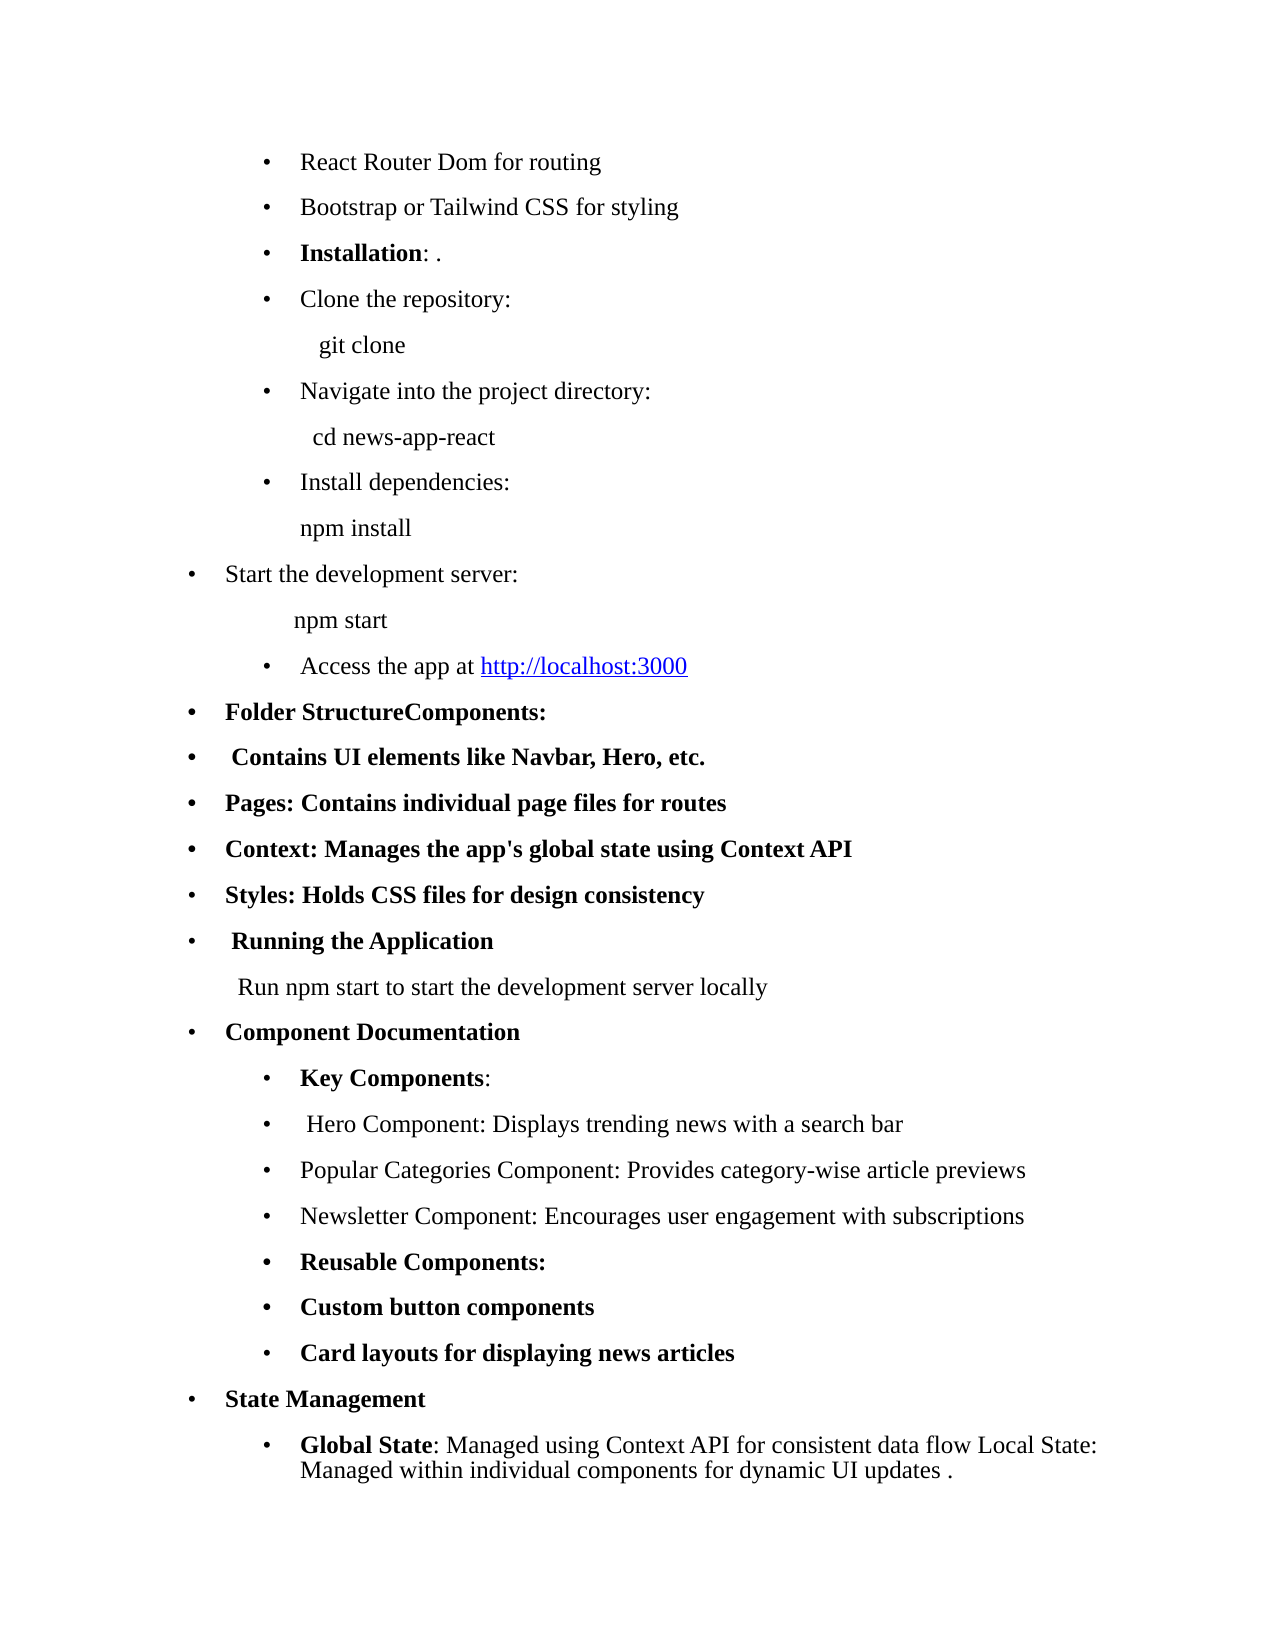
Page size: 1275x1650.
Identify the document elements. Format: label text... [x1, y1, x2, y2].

list Bootstrap or Tailwind CSS for styling [262, 196, 1125, 221]
list Context: Manages the app's global state using Context API [187, 837, 1125, 862]
text cd news-app-react [150, 425, 1125, 450]
list Component Documentation [187, 1021, 1125, 1046]
list Running the Application [187, 929, 1125, 954]
list Pages: Contains individual page files for routes [187, 792, 1125, 817]
list Newsletter Component: Encourages user engagement with subscriptions [262, 1204, 1125, 1229]
list Access the app at http://localhost:3000 [262, 654, 1125, 679]
list Install dependencies: [262, 471, 1125, 496]
list Folder StructureComponents: [187, 700, 1125, 725]
text npm install [150, 517, 1125, 542]
list Key Components: [262, 1067, 1125, 1092]
list React Router Dom for routing [262, 150, 1125, 175]
text npm start [150, 608, 1125, 633]
list Start the development server: [187, 562, 1125, 587]
list Styles: Holds CSS files for design consistency [187, 883, 1125, 908]
list Hero Component: Displays trending news with a search bar [262, 1112, 1125, 1137]
text git clone [150, 333, 1125, 358]
list State Management [187, 1387, 1125, 1412]
list Installation: . [262, 242, 1125, 267]
list Contains UI elements like Navbar, Hero, etc. [187, 746, 1125, 771]
list Clone the repository: [262, 287, 1125, 312]
list Global State: Managed using Context API for consistent data flow Local State: Managed within individual components for dynamic UI updates . [262, 1433, 1125, 1483]
list Navigate into the project directory: [262, 379, 1125, 404]
list Popular Categories Component: Provides category-wise article previews [262, 1158, 1125, 1183]
text Run npm start to start the development server locally [150, 975, 1125, 1000]
list Reusable Components: [262, 1250, 1125, 1275]
list Custom button components [262, 1296, 1125, 1321]
list Card layouts for displaying news articles [262, 1342, 1125, 1367]
